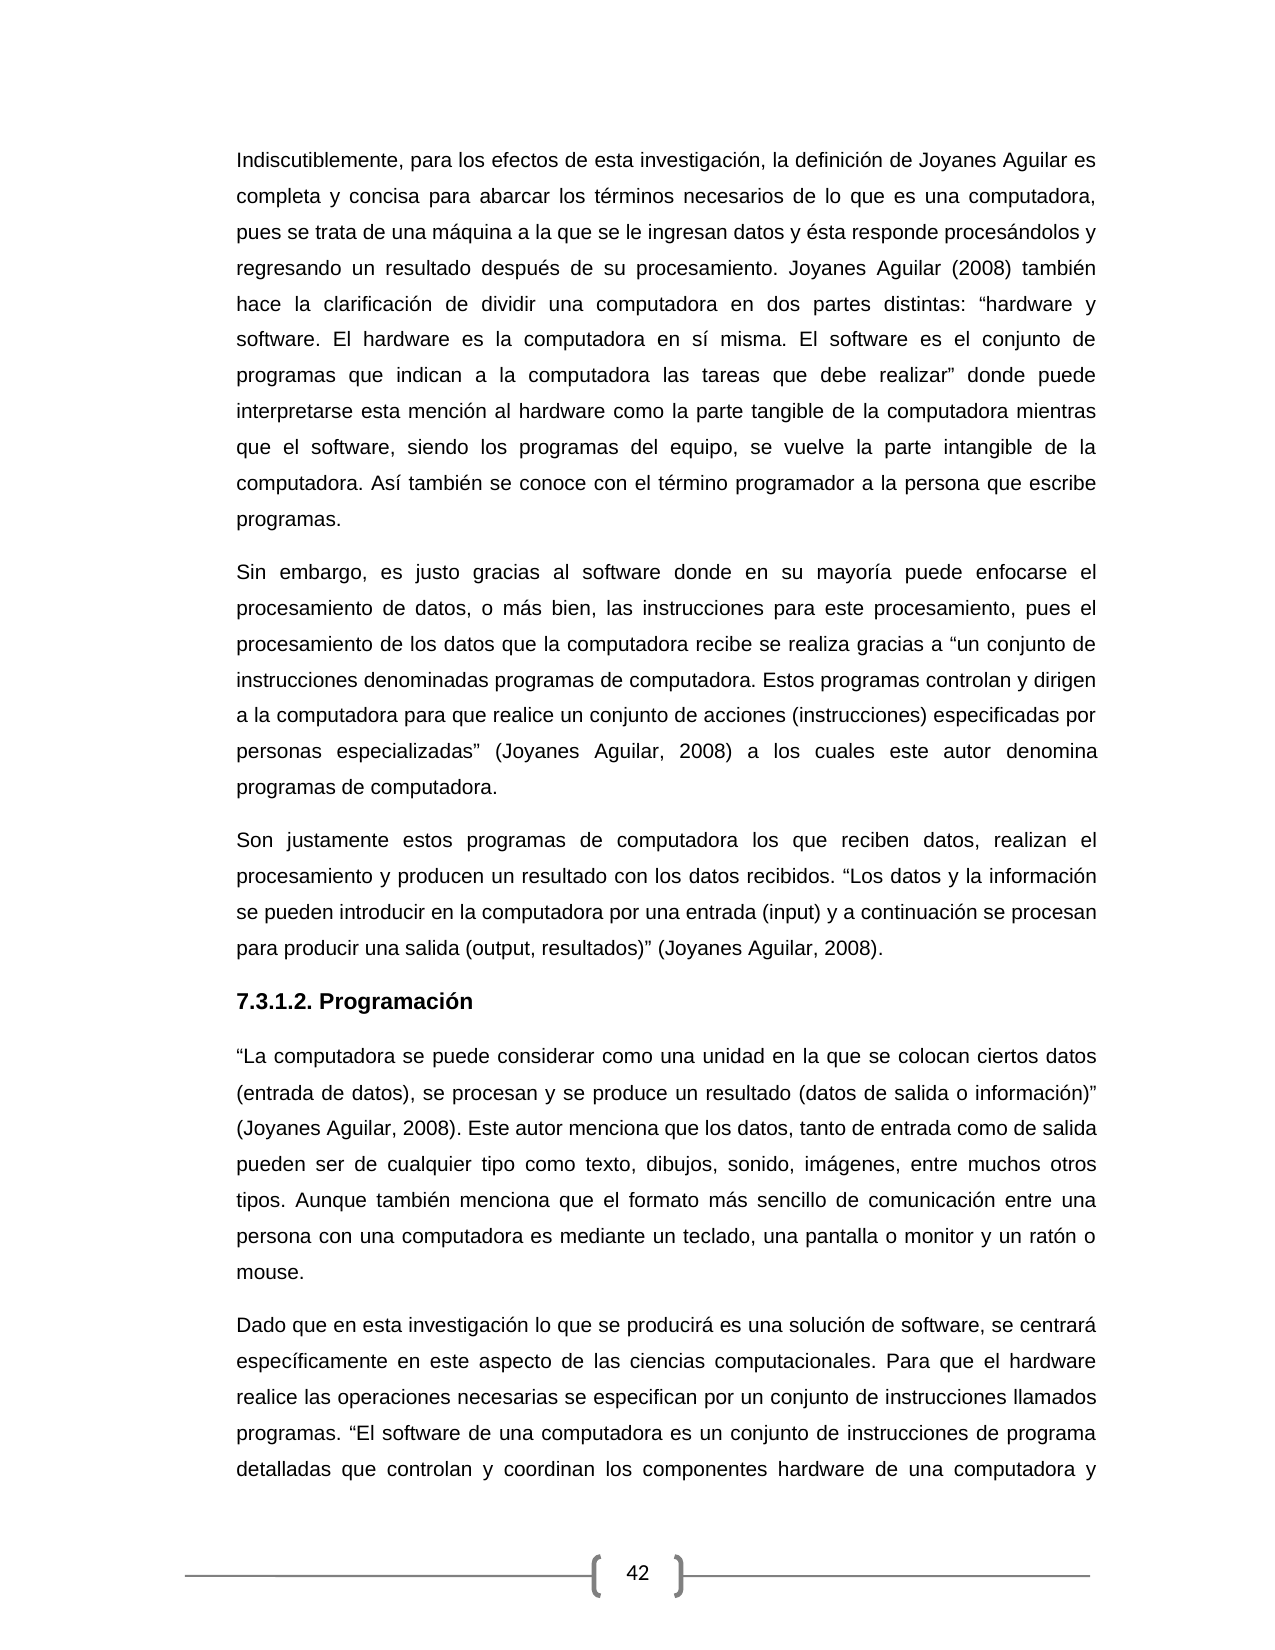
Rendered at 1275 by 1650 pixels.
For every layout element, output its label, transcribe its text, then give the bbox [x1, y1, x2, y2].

text “La computadora se puede considerar como una unidad en la que se colocan ciertos datos (entrada de datos), se procesan y se produce un resultado (datos de salida o información)” . Este autor menciona que los datos, tanto de entrada como de salida pueden ser de cualquier tipo como texto, dibujos, sonido, imágenes, entre muchos otros tipos. Aunque también menciona que el formato más sencillo de comunicación entre una persona con una computadora es mediante un teclado, una pantalla o monitor y un ratón o mouse. [236, 1044, 1098, 1284]
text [236, 1313, 1098, 1480]
text Son justamente estos programas de computadora los que reciben datos, realizan el procesamiento y producen un resultado con los datos recibidos. “Los datos y la información se pueden introducir en la computadora por una entrada (input) y a continuación se procesan para producir una salida (output, resultados)” . [236, 828, 1098, 959]
text Sin embargo, es justo gracias al software donde en su mayoría puede enfocarse el procesamiento de datos, o más bien, las instrucciones para este procesamiento, pues el procesamiento de los datos que la computadora recibe se realiza gracias a “un conjunto de instrucciones denominadas programas de computadora. Estos programas controlan y dirigen a la computadora para que realice un conjunto de acciones (instrucciones) especificadas por personas especializadas” a los cuales este autor denomina programas de computadora. [236, 559, 1098, 799]
text 7.3.1.2. Programación [236, 988, 1098, 1014]
text Indiscutiblemente, para los efectos de esta investigación, la definición de Joyanes Aguilar es completa y concisa para abarcar los términos necesarios de lo que es una computadora, pues se trata de una máquina a la que se le ingresan datos y ésta responde procesándolos y regresando un resultado después de su procesamiento. Joyanes Aguilar (2008) también hace la clarificación de dividir una computadora en dos partes distintas: “hardware y software. El hardware es la computadora en sí misma. El software es el conjunto de programas que indican a la computadora las tareas que debe realizar” donde puede interpretarse esta mención al hardware como la parte tangible de la computadora mientras que el software, siendo los programas del equipo, se vuelve la parte intangible de la computadora. Así también se conoce con el término programador a la persona que escribe programas. [236, 148, 1098, 531]
